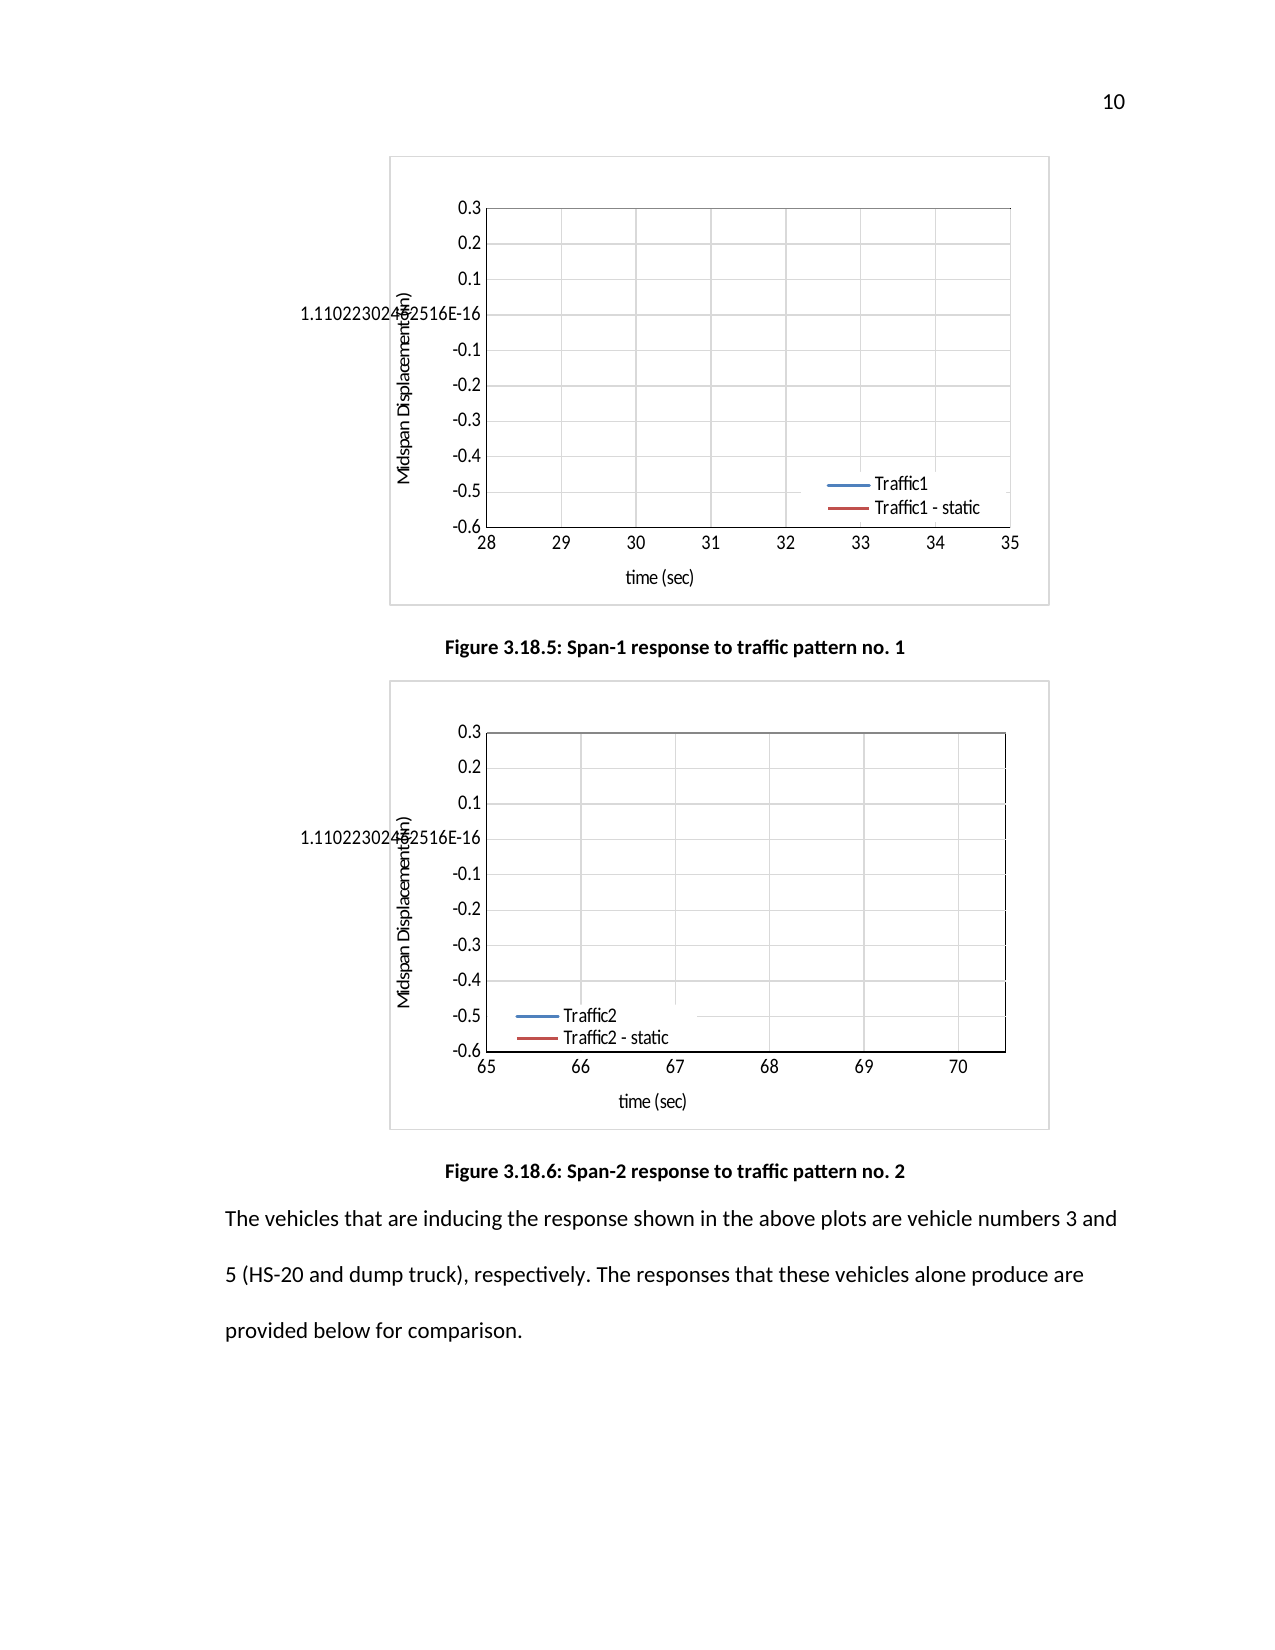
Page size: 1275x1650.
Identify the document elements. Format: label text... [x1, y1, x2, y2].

text The vehicles that are inducing the response shown in the above plots are vehicle numbers 3 and 5 (HS-20 and dump truck), respectively. The responses that these vehicles alone produce are provided below for comparison. [225, 1204, 1125, 1345]
